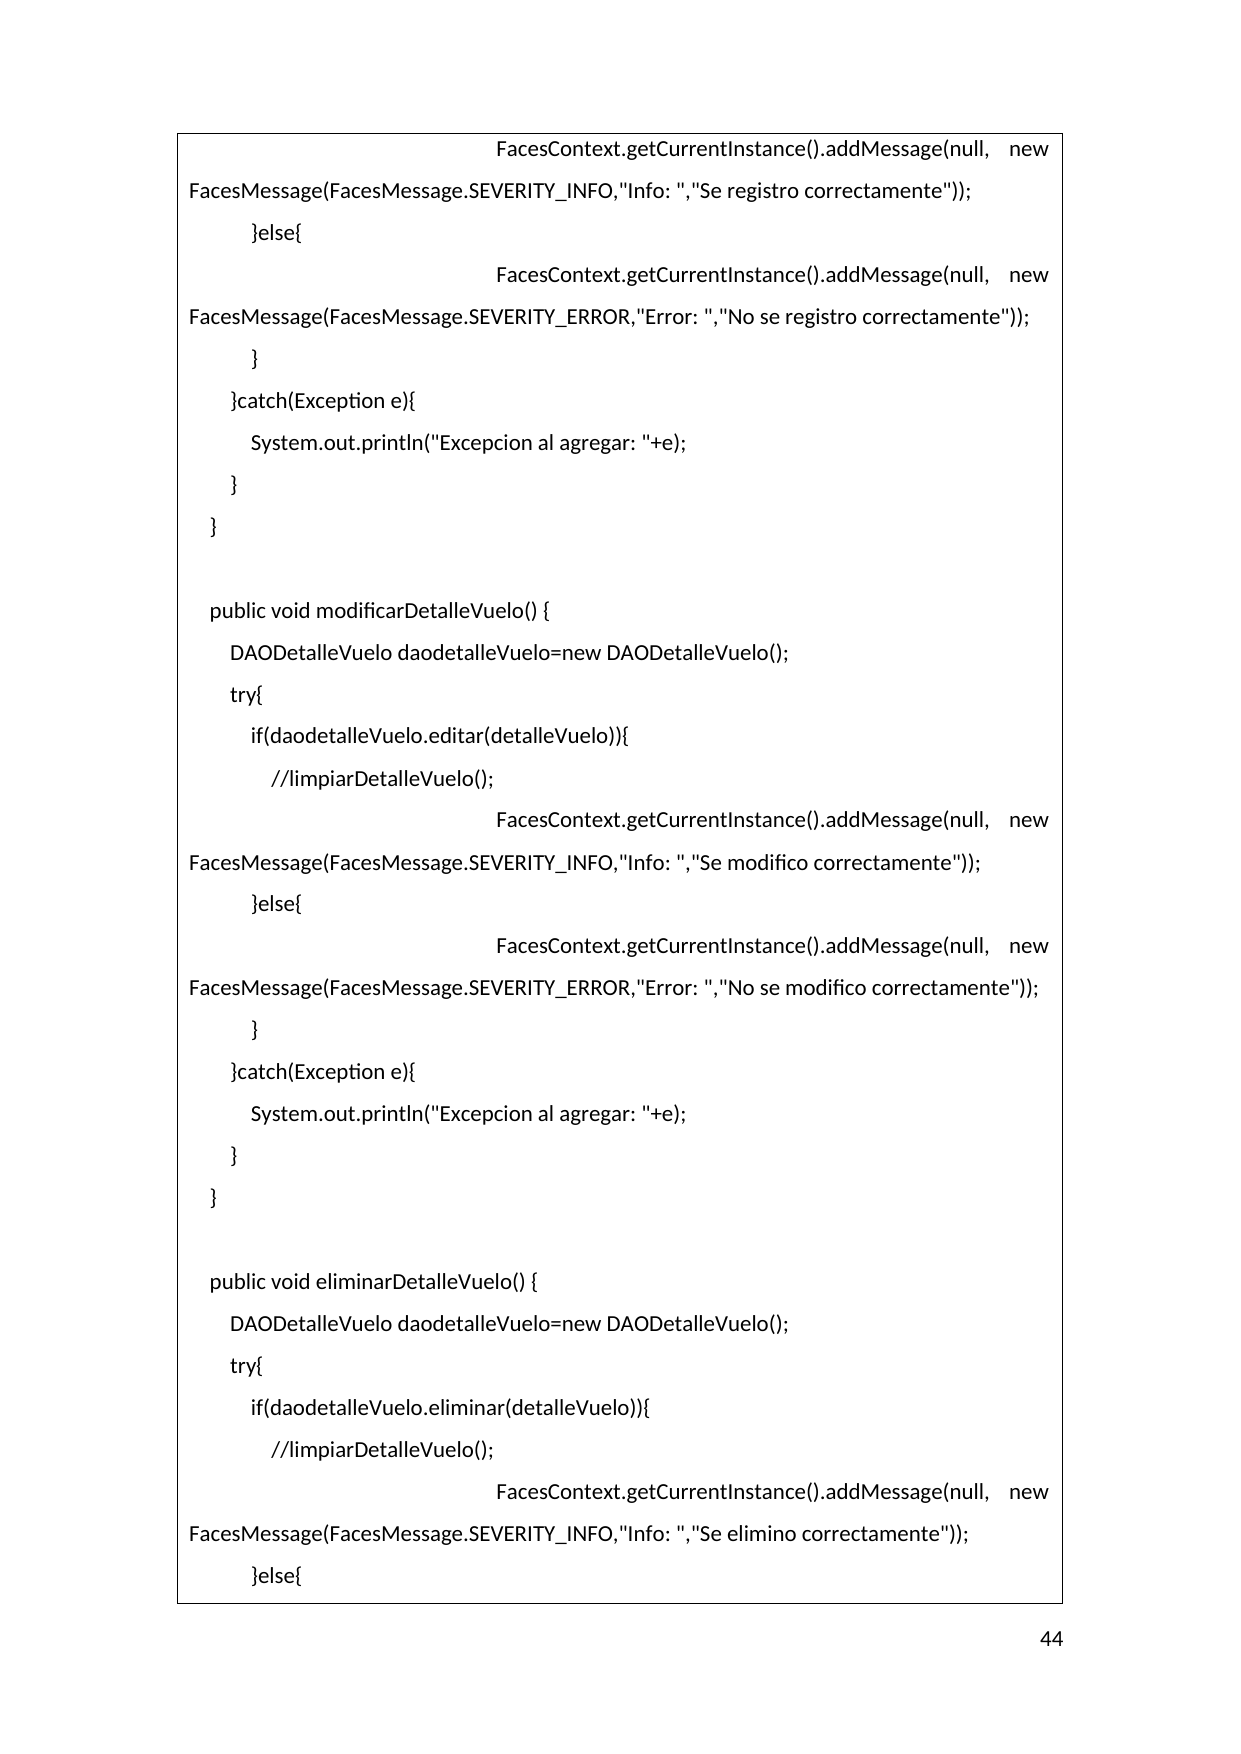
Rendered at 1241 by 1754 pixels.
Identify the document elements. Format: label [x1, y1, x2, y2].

table_header [178, 134, 1062, 1602]
